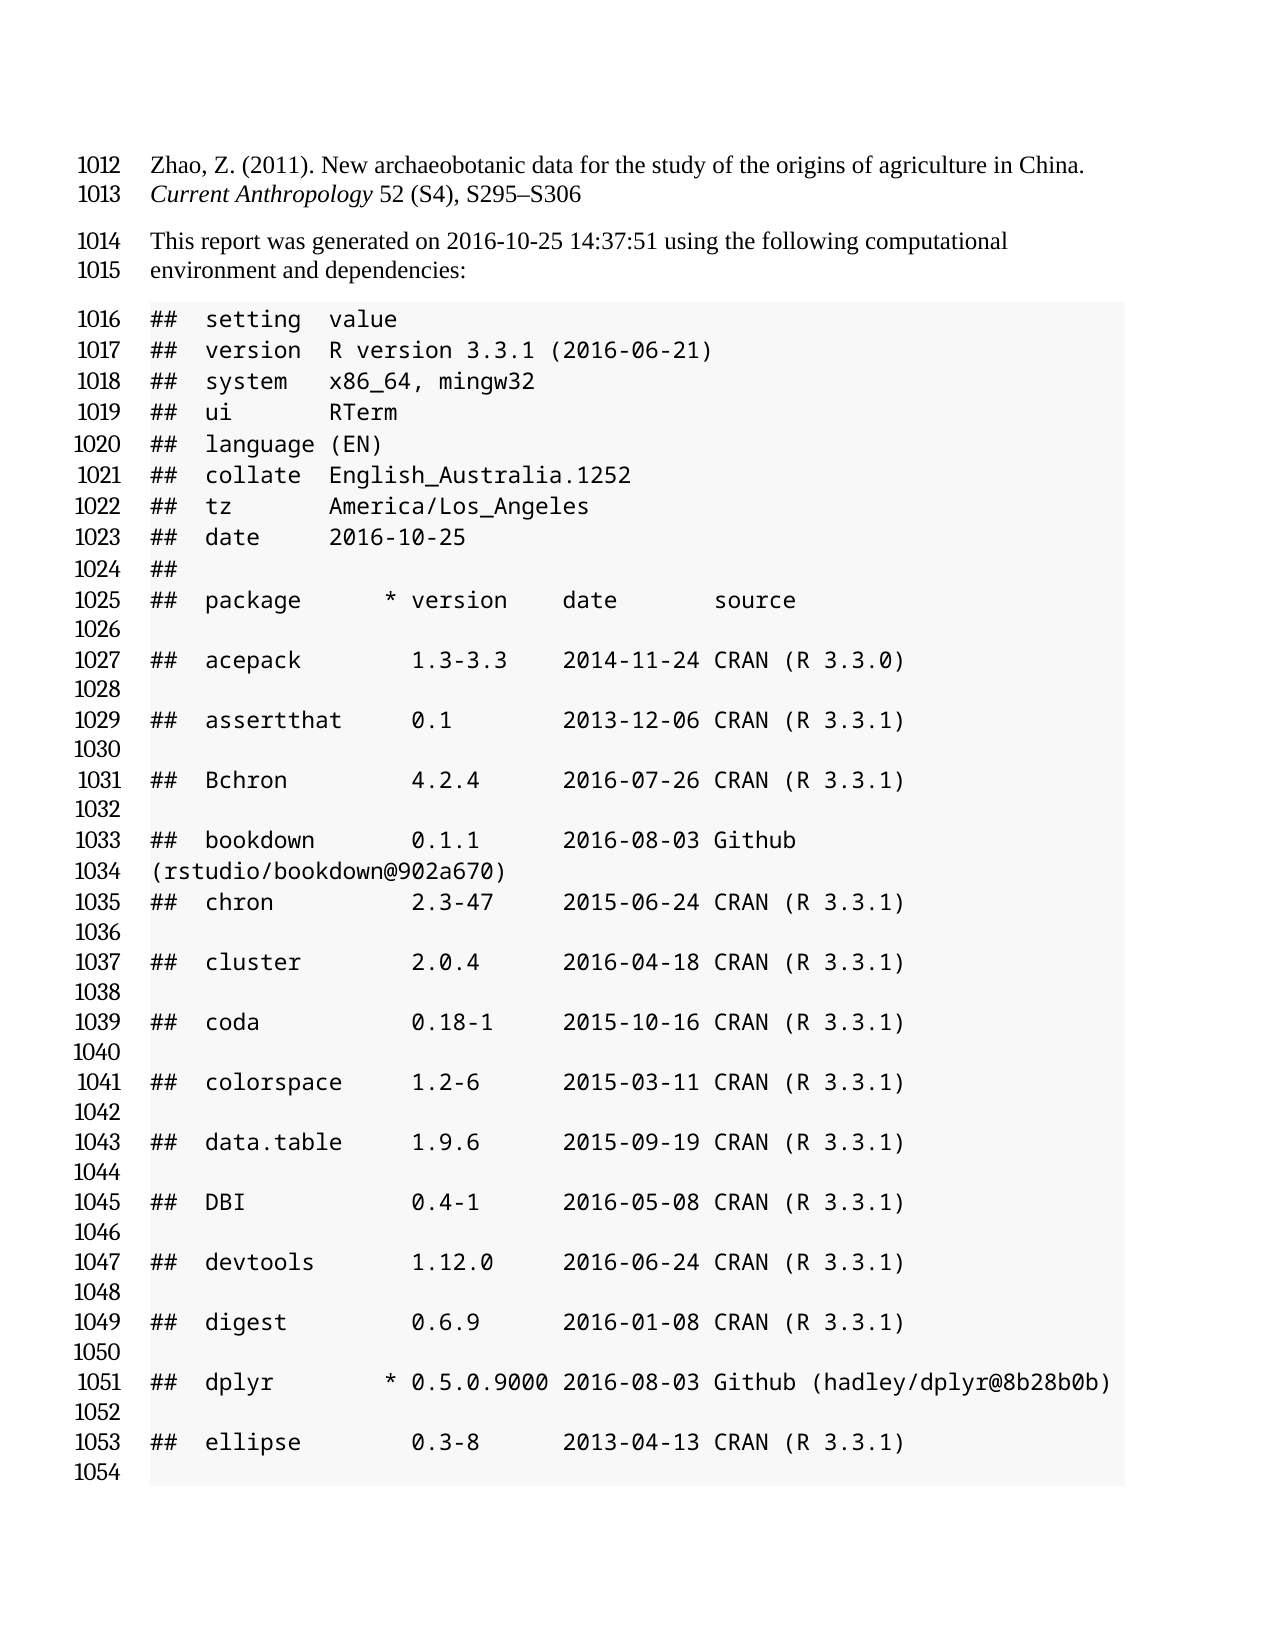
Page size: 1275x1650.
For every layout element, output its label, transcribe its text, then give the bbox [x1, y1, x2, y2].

text This report was generated on 2016-10-25 14:37:51 using the following computational environment and dependencies: [150, 226, 1125, 284]
text Zhao, Z. (2011). New archaeobotanic data for the study of the origins of agriculture in China. Current Anthropology 52 (S4), S295–S306 [150, 150, 1125, 207]
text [150, 302, 1125, 1486]
